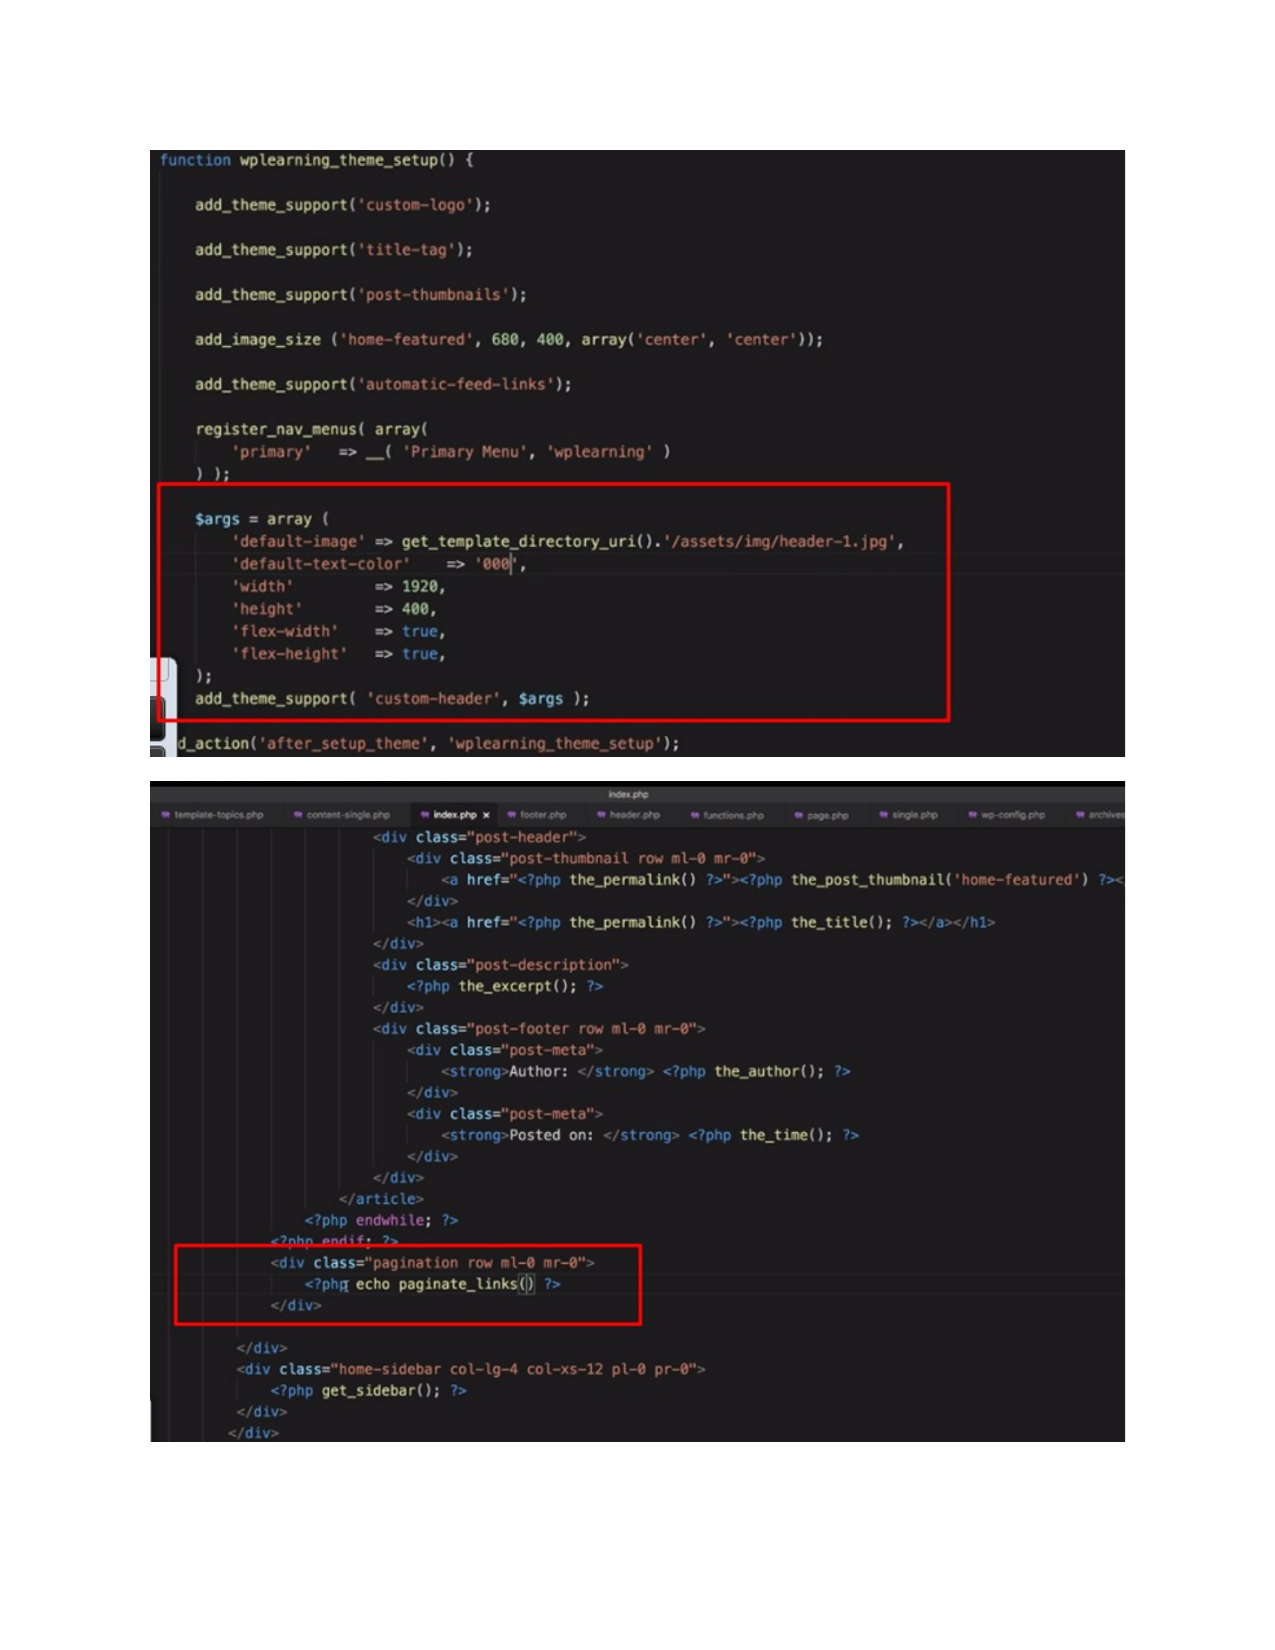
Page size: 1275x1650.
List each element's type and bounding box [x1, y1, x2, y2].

picture [150, 781, 1125, 1442]
picture [150, 150, 1125, 757]
